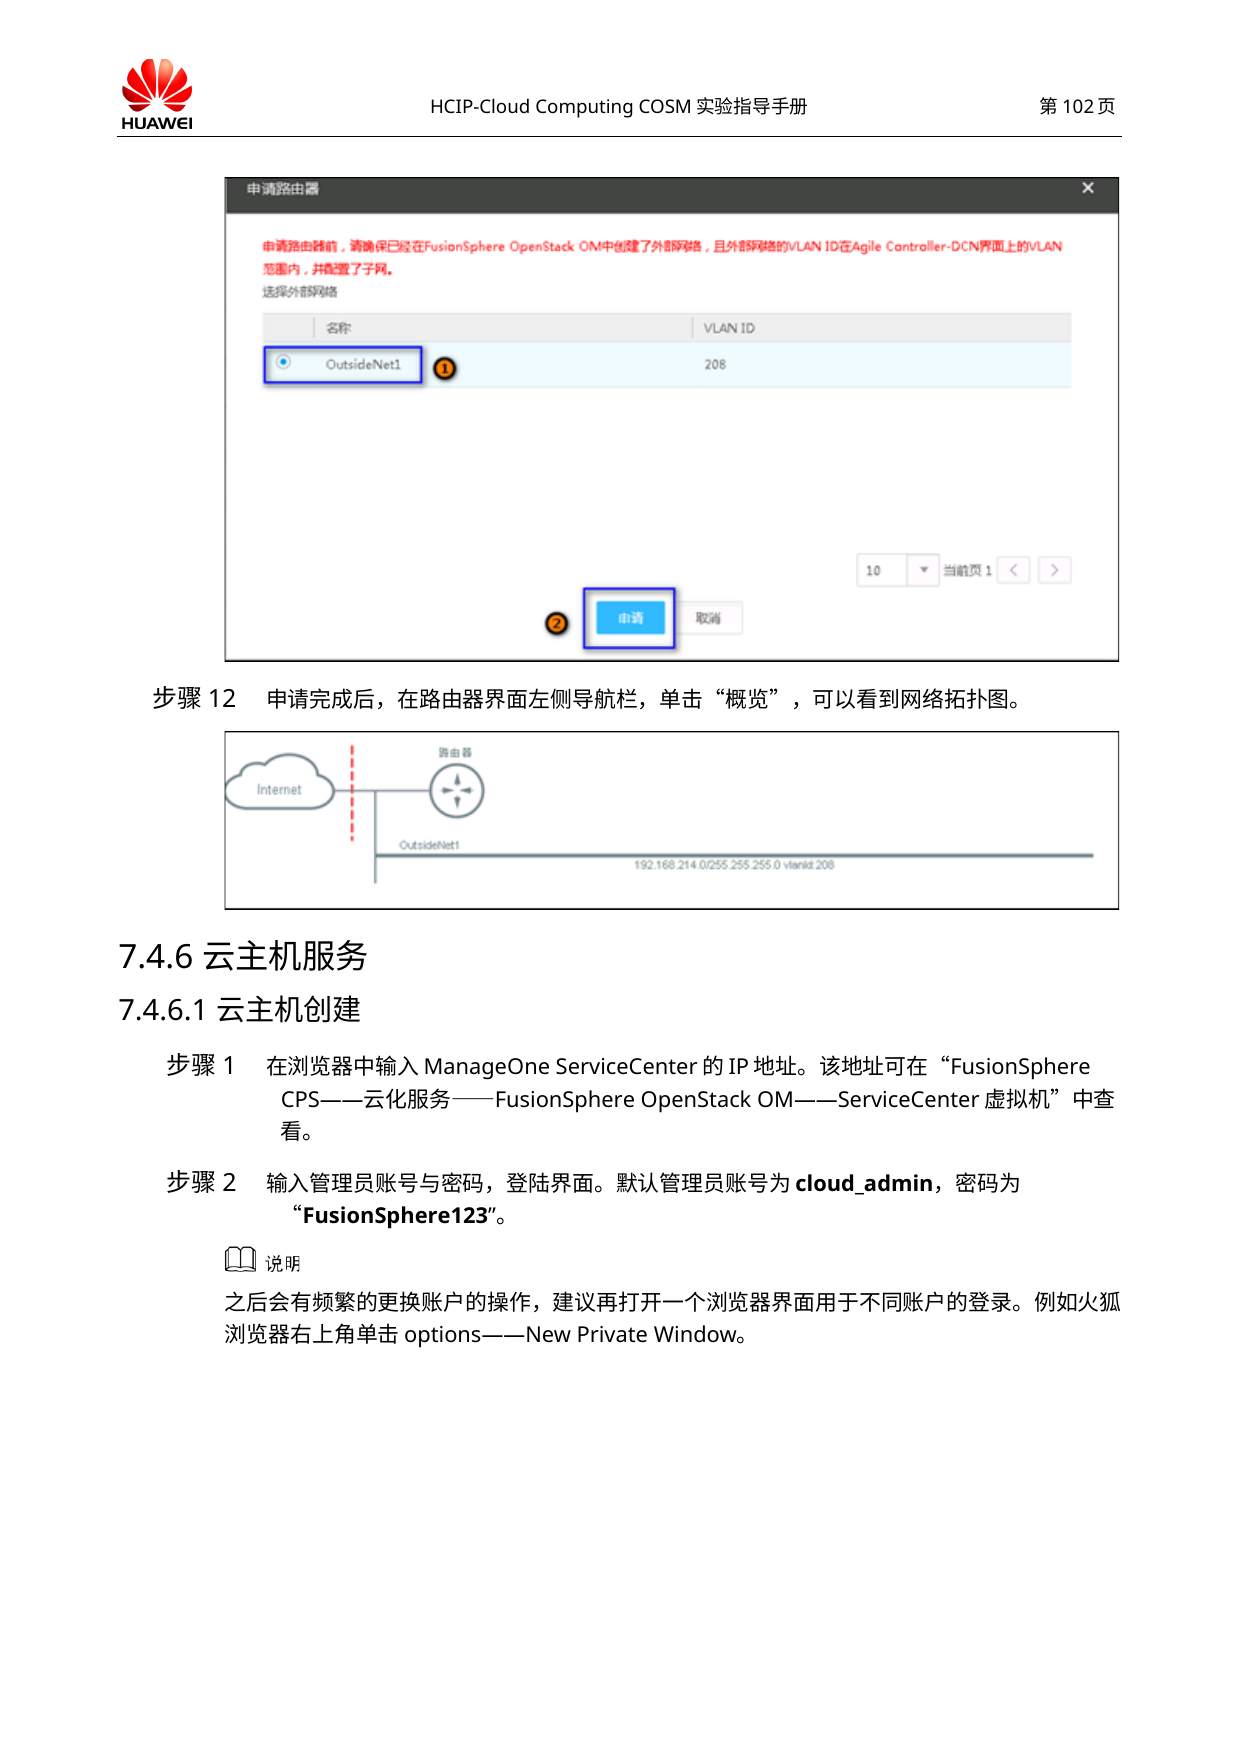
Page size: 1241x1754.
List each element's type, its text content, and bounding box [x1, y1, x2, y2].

subtitle 云主机服务 [118, 930, 1122, 978]
picture [224, 1246, 300, 1272]
text 之后会有频繁的更换账户的操作，建议再打开一个浏览器界面用于不同账户的登录。例如火狐浏览器右上角单击options——New Private Window。 [224, 1285, 1122, 1348]
picture [224, 731, 1120, 910]
text 输入管理员账号与密码，登陆界面。默认管理员账号为cloud_admin，密码为“FusionSphere123”。 [236, 1162, 1122, 1230]
text 在浏览器中输入ManageOne ServiceCenter的IP地址。该地址可在“FusionSphere CPS——云化服务——FusionSphere OpenStack OM——ServiceCenter虚拟机”中查看。 [236, 1046, 1122, 1146]
subtitle 云主机创建 [118, 987, 1122, 1029]
text 申请完成后，在路由器界面左侧导航栏，单击“概览”，可以看到网络拓扑图。 [236, 678, 1122, 714]
picture [122, 59, 192, 129]
picture [224, 177, 1120, 662]
